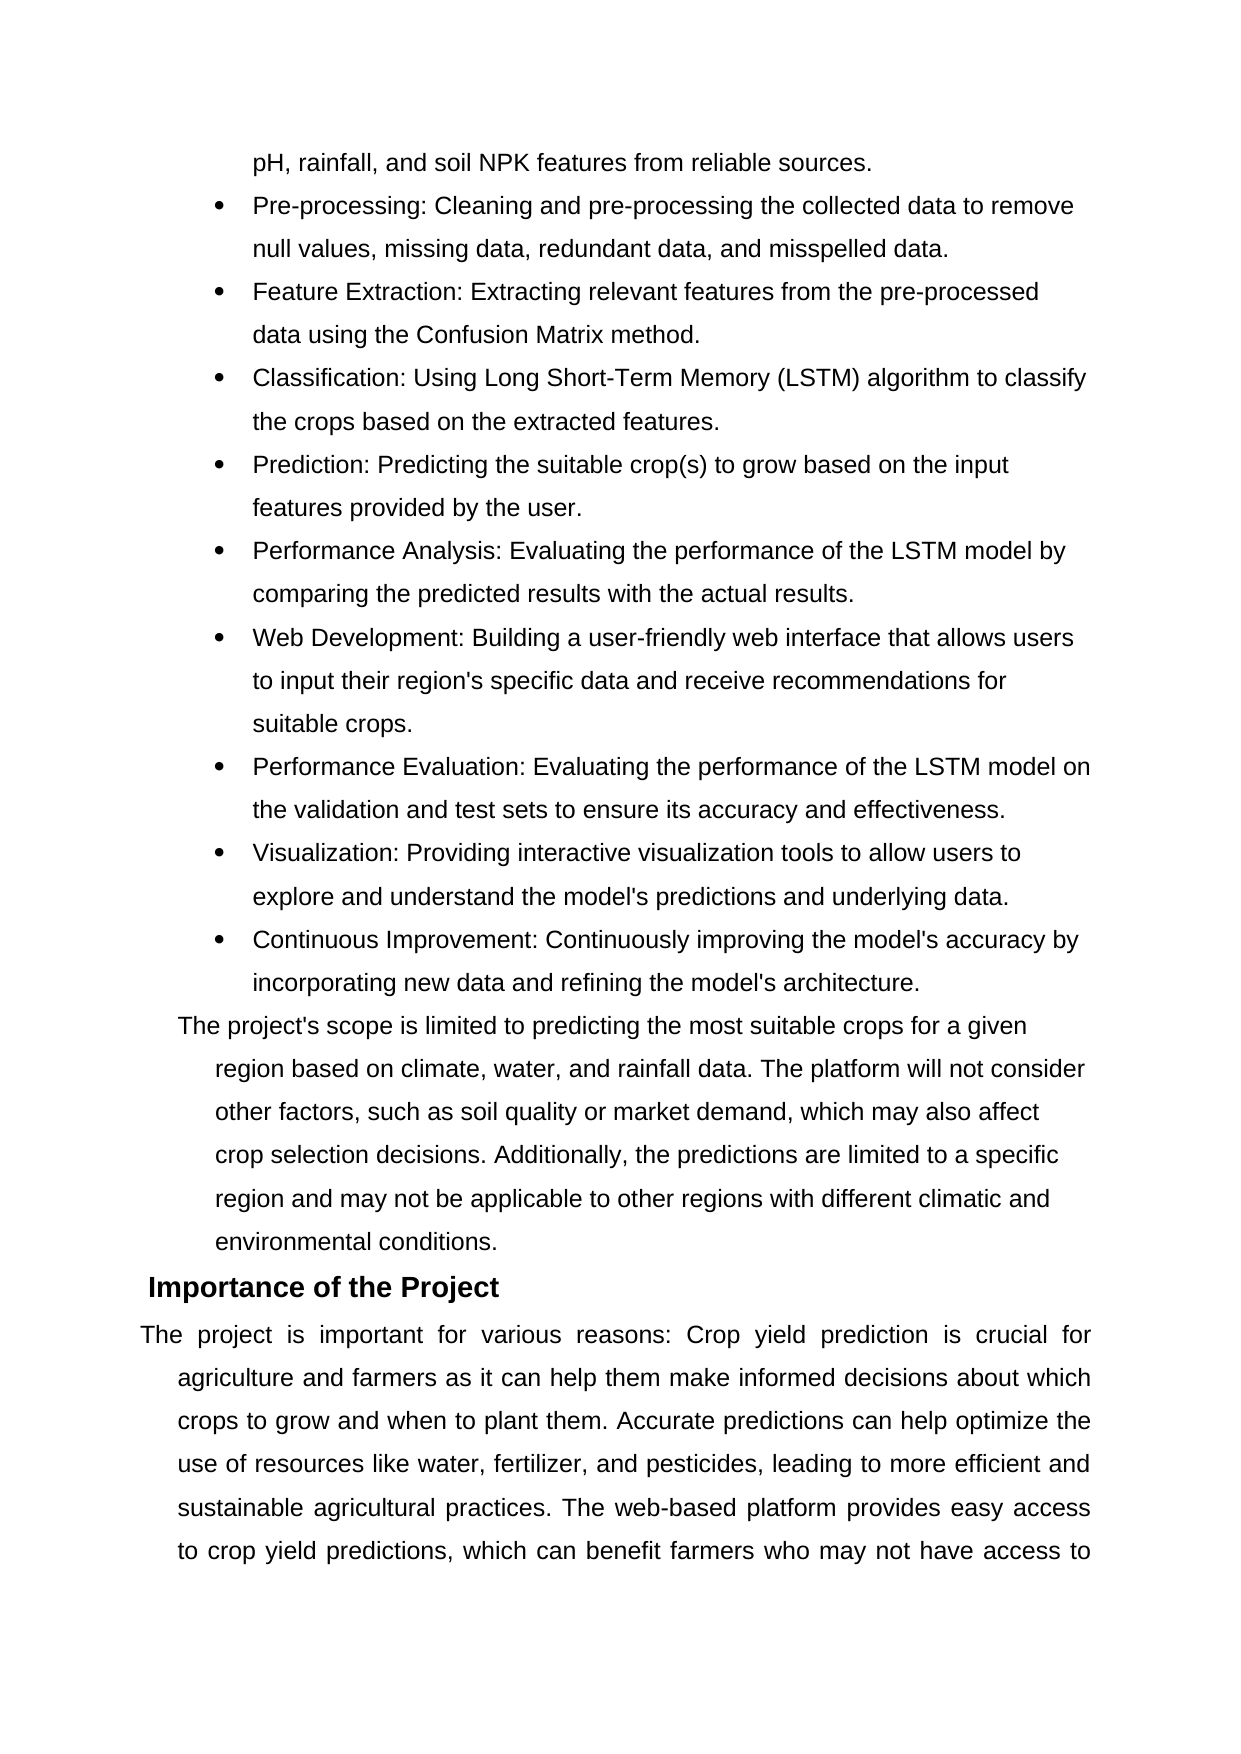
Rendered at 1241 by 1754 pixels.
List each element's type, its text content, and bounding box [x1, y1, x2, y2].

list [215, 148, 1093, 176]
list Importance of the Project [140, 1270, 1093, 1303]
list Prediction: Predicting the suitable crop(s) to grow based on the input features provided by the user. [215, 450, 1093, 522]
list Continuous Improvement: Continuously improving the model's accuracy by incorporating new data and refining the model's architecture. [215, 925, 1093, 997]
list Feature Extraction: Extracting relevant features from the pre-processed data using the Confusion Matrix method. [215, 277, 1093, 349]
list Classification: Using Long Short-Term Memory (LSTM) algorithm to classify the crops based on the extracted features. [215, 363, 1093, 435]
list Visualization: Providing interactive visualization tools to allow users to explore and understand the model's predictions and underlying data. [215, 838, 1093, 910]
list The project's scope is limited to predicting the most suitable crops for a given region based on climate, water, and rainfall data. The platform will not consider other factors, such as soil quality or market demand, which may also affect crop selection decisions. Additionally, the predictions are limited to a specific region and may not be applicable to other regions with different climatic and environmental conditions. [177, 1011, 1093, 1255]
list Pre-processing: Cleaning and pre-processing the collected data to remove null values, missing data, redundant data, and misspelled data. [215, 191, 1093, 263]
list Web Development: Building a user-friendly web interface that allows users to input their region's specific data and receive recommendations for suitable crops. [215, 622, 1093, 738]
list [140, 1320, 1093, 1564]
list Performance Evaluation: Evaluating the performance of the LSTM model on the validation and test sets to ensure its accuracy and effectiveness. [215, 752, 1093, 824]
list Performance Analysis: Evaluating the performance of the LSTM model by comparing the predicted results with the actual results. [215, 536, 1093, 608]
